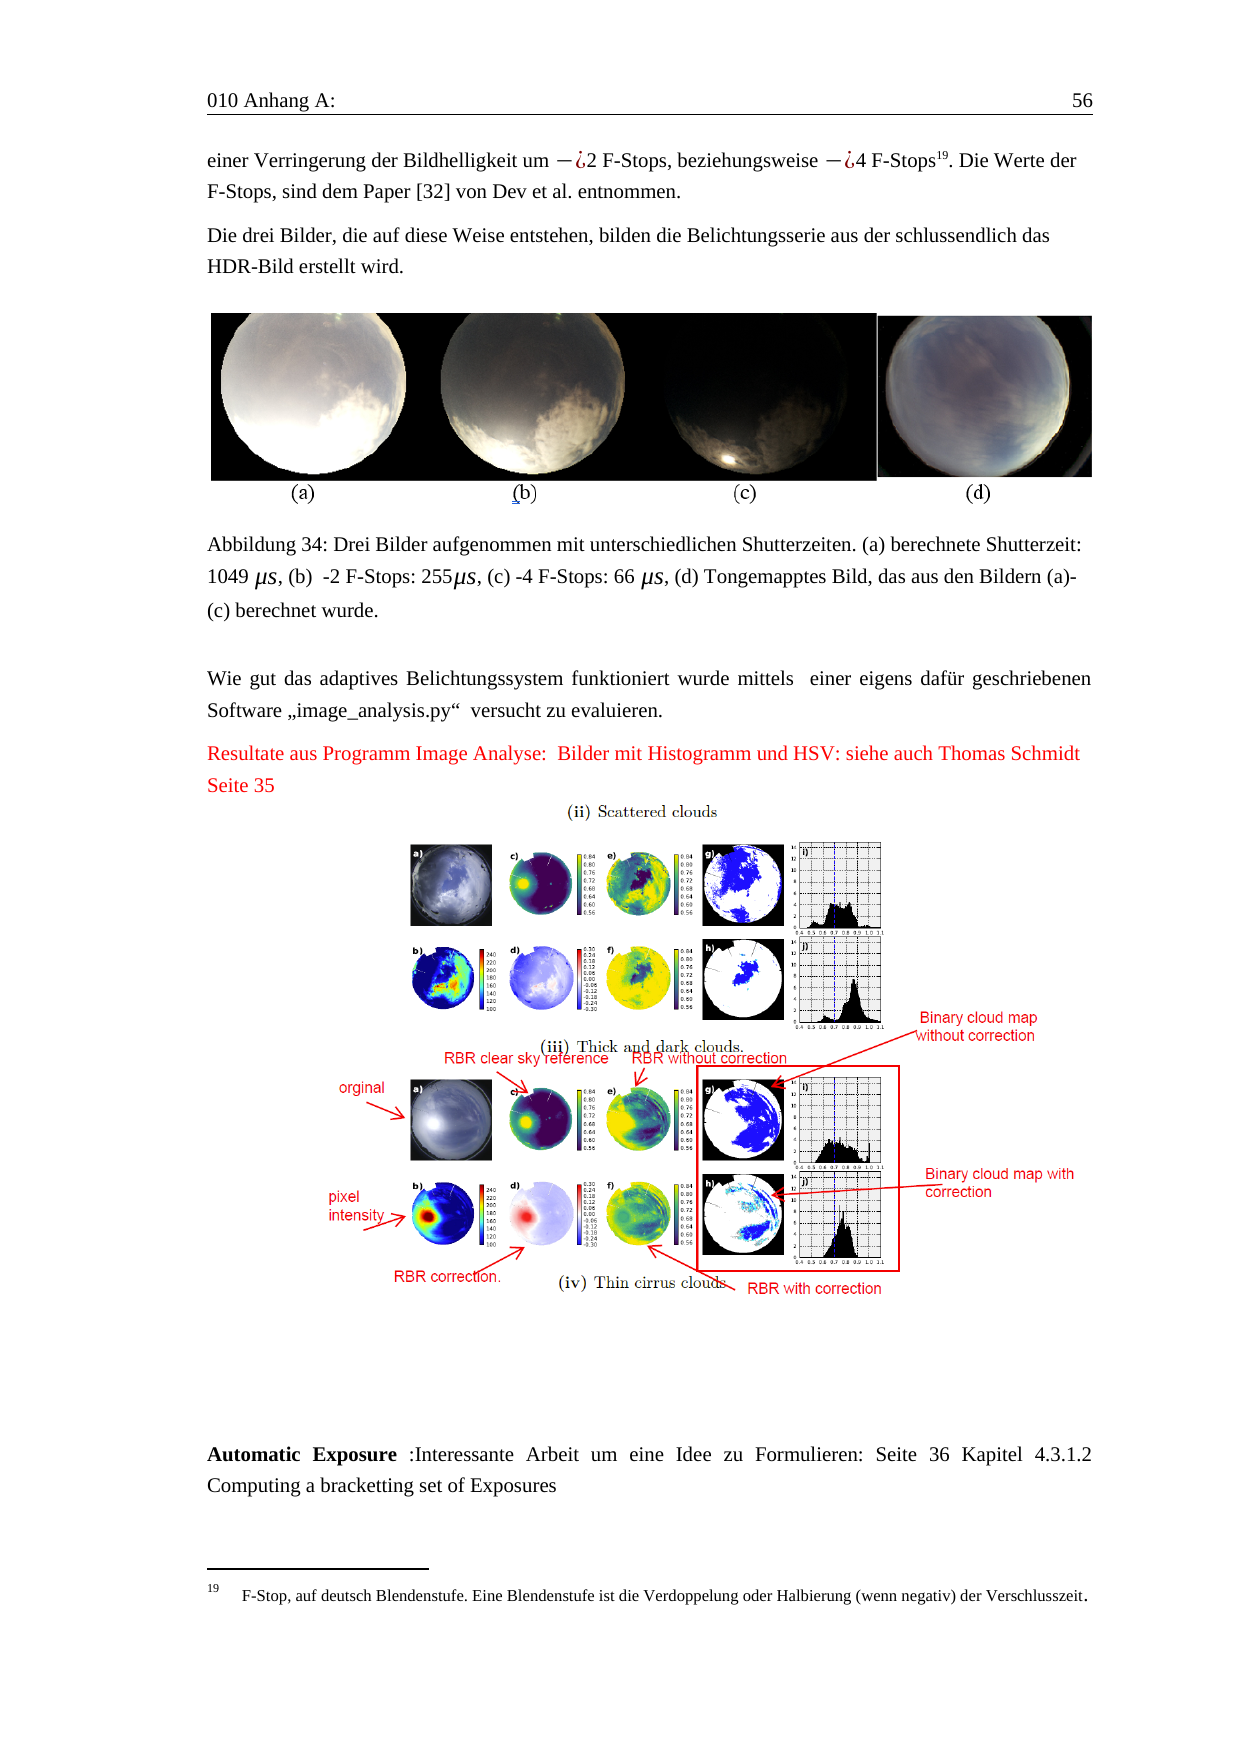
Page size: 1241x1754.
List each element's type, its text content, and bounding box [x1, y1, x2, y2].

picture [206, 803, 1093, 1304]
text Automatic Exposure :Interessante Arbeit um eine Idee zu Formulieren: Seite 36 Kapitel 4.3.1.2 Computing a bracketting set of Exposures [207, 1442, 1093, 1497]
text Resultate aus Programm Image Analyse: Bilder mit Histogramm und HSV: siehe auch Thomas Schmidt Seite 35 [207, 741, 1093, 803]
text Wie gut das adaptives Belichtungssystem funktioniert wurde mittels einer eigens dafür geschriebenen Software „image_analysis.py“ versucht zu evaluieren. [207, 666, 1093, 722]
text Die drei Bilder, die auf diese Weise entstehen, bilden die Belichtungsserie aus der schlussendlich das HDR-Bild erstellt wird. [207, 223, 1093, 278]
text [207, 148, 1093, 203]
picture [206, 310, 1093, 512]
text Abbildung 34: Drei Bilder aufgenommen mit unterschiedlichen Shutterzeiten. (a) berechnete Shutterzeit: 1049 , (b) -2 F-Stops: 255, (c) -4 F-Stops: 66 , (d) Tongemapptes Bild, das aus den Bildern (a)-(c) berechnet wurde. [207, 531, 1093, 622]
